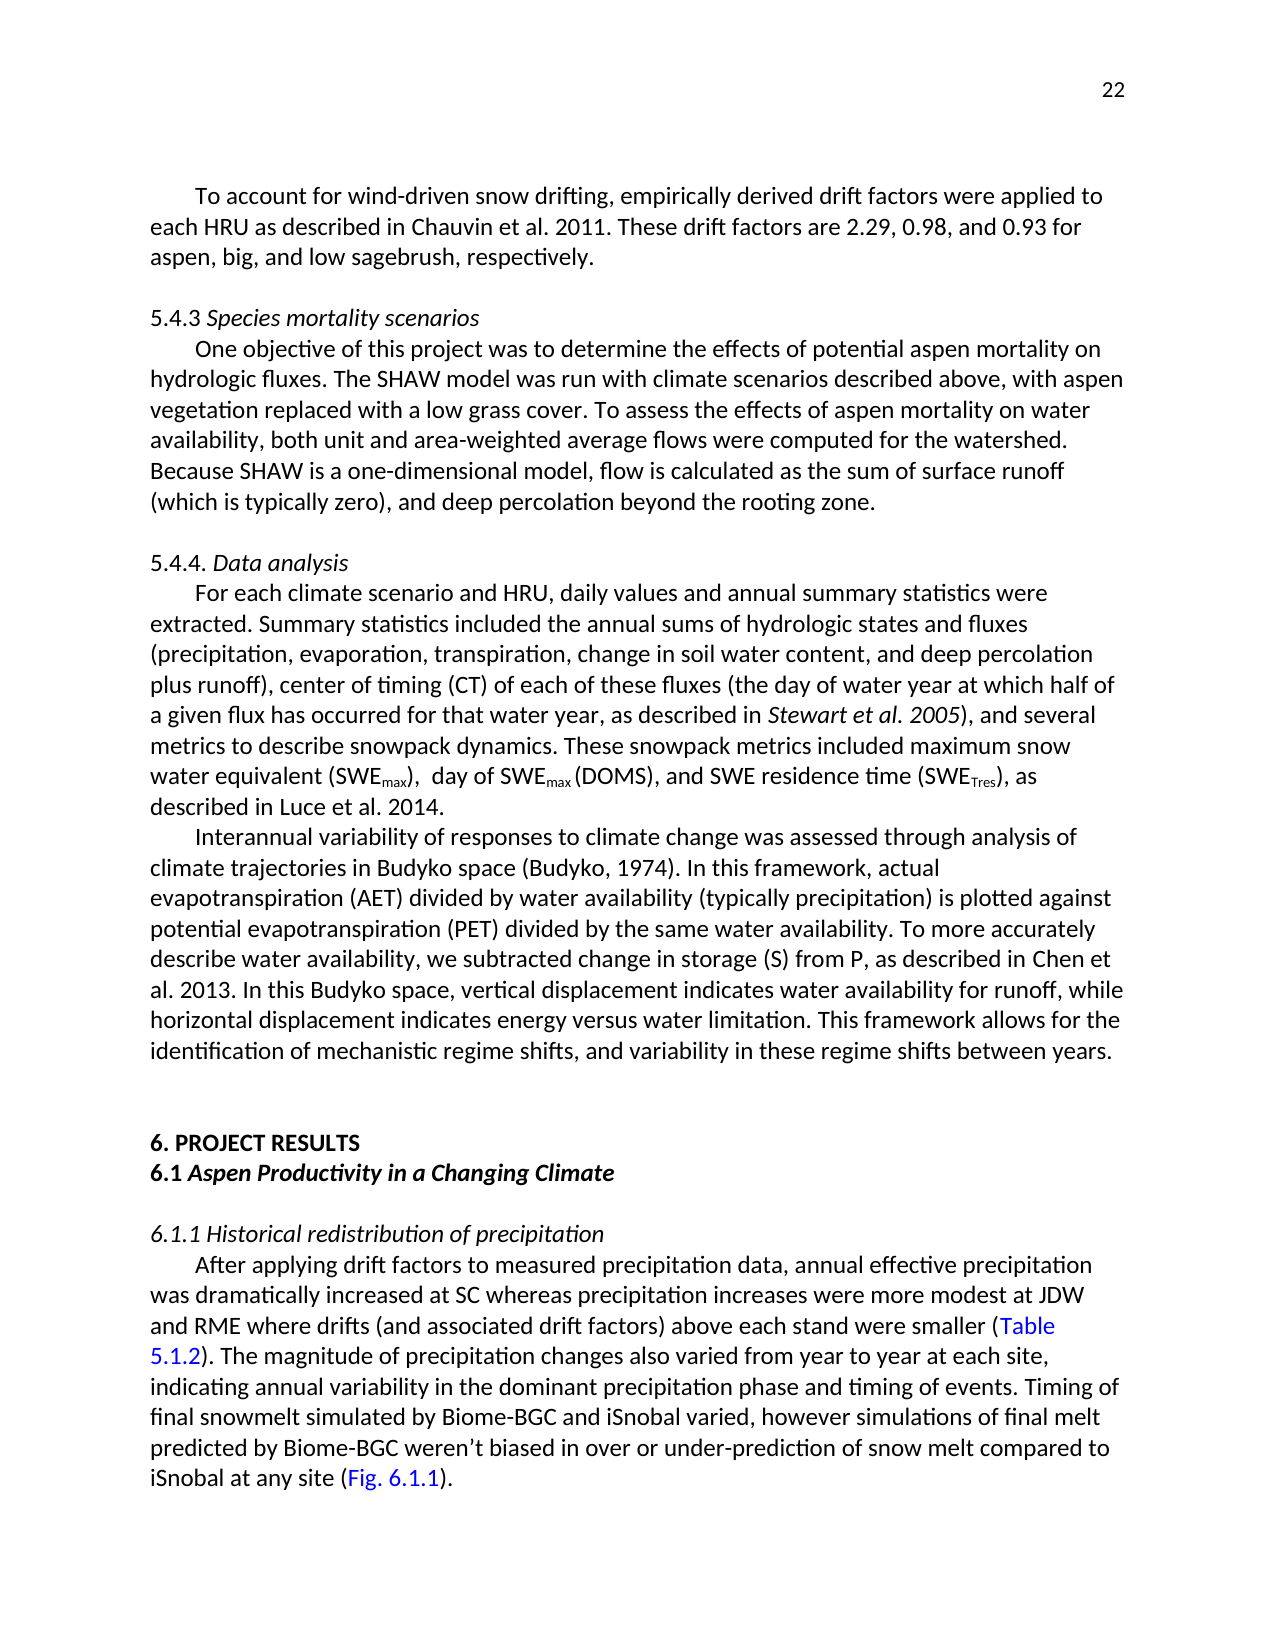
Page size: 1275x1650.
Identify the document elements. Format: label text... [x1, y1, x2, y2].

text 6.1.1 Historical redistribution of precipitation [150, 1218, 1125, 1249]
text 5.4.3 Species mortality scenarios [150, 303, 1125, 333]
text 5.4.4. Data analysis [150, 547, 1125, 577]
text One objective of this project was to determine the effects of potential aspen mortality on hydrologic fluxes. The SHAW model was run with climate scenarios described above, with aspen vegetation replaced with a low grass cover. To assess the effects of aspen mortality on water availability, both unit and area-weighted average flows were computed for the watershed. Because SHAW is a one-dimensional model, flow is calculated as the sum of surface runoff (which is typically zero), and deep percolation beyond the rooting zone. [150, 333, 1125, 516]
text 6.1 Aspen Productivity in a Changing Climate [150, 1157, 1125, 1188]
text To account for wind-driven snow drifting, empirically derived drift factors were applied to each HRU as described in Chauvin et al. 2011. These drift factors are 2.29, 0.98, and 0.93 for aspen, big, and low sagebrush, respectively. [150, 181, 1125, 272]
text For each climate scenario and HRU, daily values and annual summary statistics were extracted. Summary statistics included the annual sums of hydrologic states and fluxes (precipitation, evaporation, transpiration, change in soil water content, and deep percolation plus runoff), center of timing (CT) of each of these fluxes (the day of water year at which half of a given flux has occurred for that water year, as described in Stewart et al. 2005), and several metrics to describe snowpack dynamics. These snowpack metrics included maximum snow water equivalent (SWEmax), day of SWEmax (DOMS), and SWE residence time (SWETres), as described in Luce et al. 2014. [150, 577, 1125, 821]
text After applying drift factors to measured precipitation data, annual effective precipitation was dramatically increased at SC whereas precipitation increases were more modest at JDW and RME where drifts (and associated drift factors) above each stand were smaller (Table 5.1.2). The magnitude of precipitation changes also varied from year to year at each site, indicating annual variability in the dominant precipitation phase and timing of events. Timing of final snowmelt simulated by Biome-BGC and iSnobal varied, however simulations of final melt predicted by Biome-BGC weren’t biased in over or under-prediction of snow melt compared to iSnobal at any site (Fig. 6.1.1). [150, 1249, 1125, 1493]
text Interannual variability of responses to climate change was assessed through analysis of climate trajectories in Budyko space (Budyko, 1974). In this framework, actual evapotranspiration (AET) divided by water availability (typically precipitation) is plotted against potential evapotranspiration (PET) divided by the same water availability. To more accurately describe water availability, we subtracted change in storage (S) from P, as described in Chen et al. 2013. In this Budyko space, vertical displacement indicates water availability for runoff, while horizontal displacement indicates energy versus water limitation. This framework allows for the identification of mechanistic regime shifts, and variability in these regime shifts between years. [150, 821, 1125, 1066]
text 6. PROJECT RESULTS [150, 1127, 1125, 1157]
